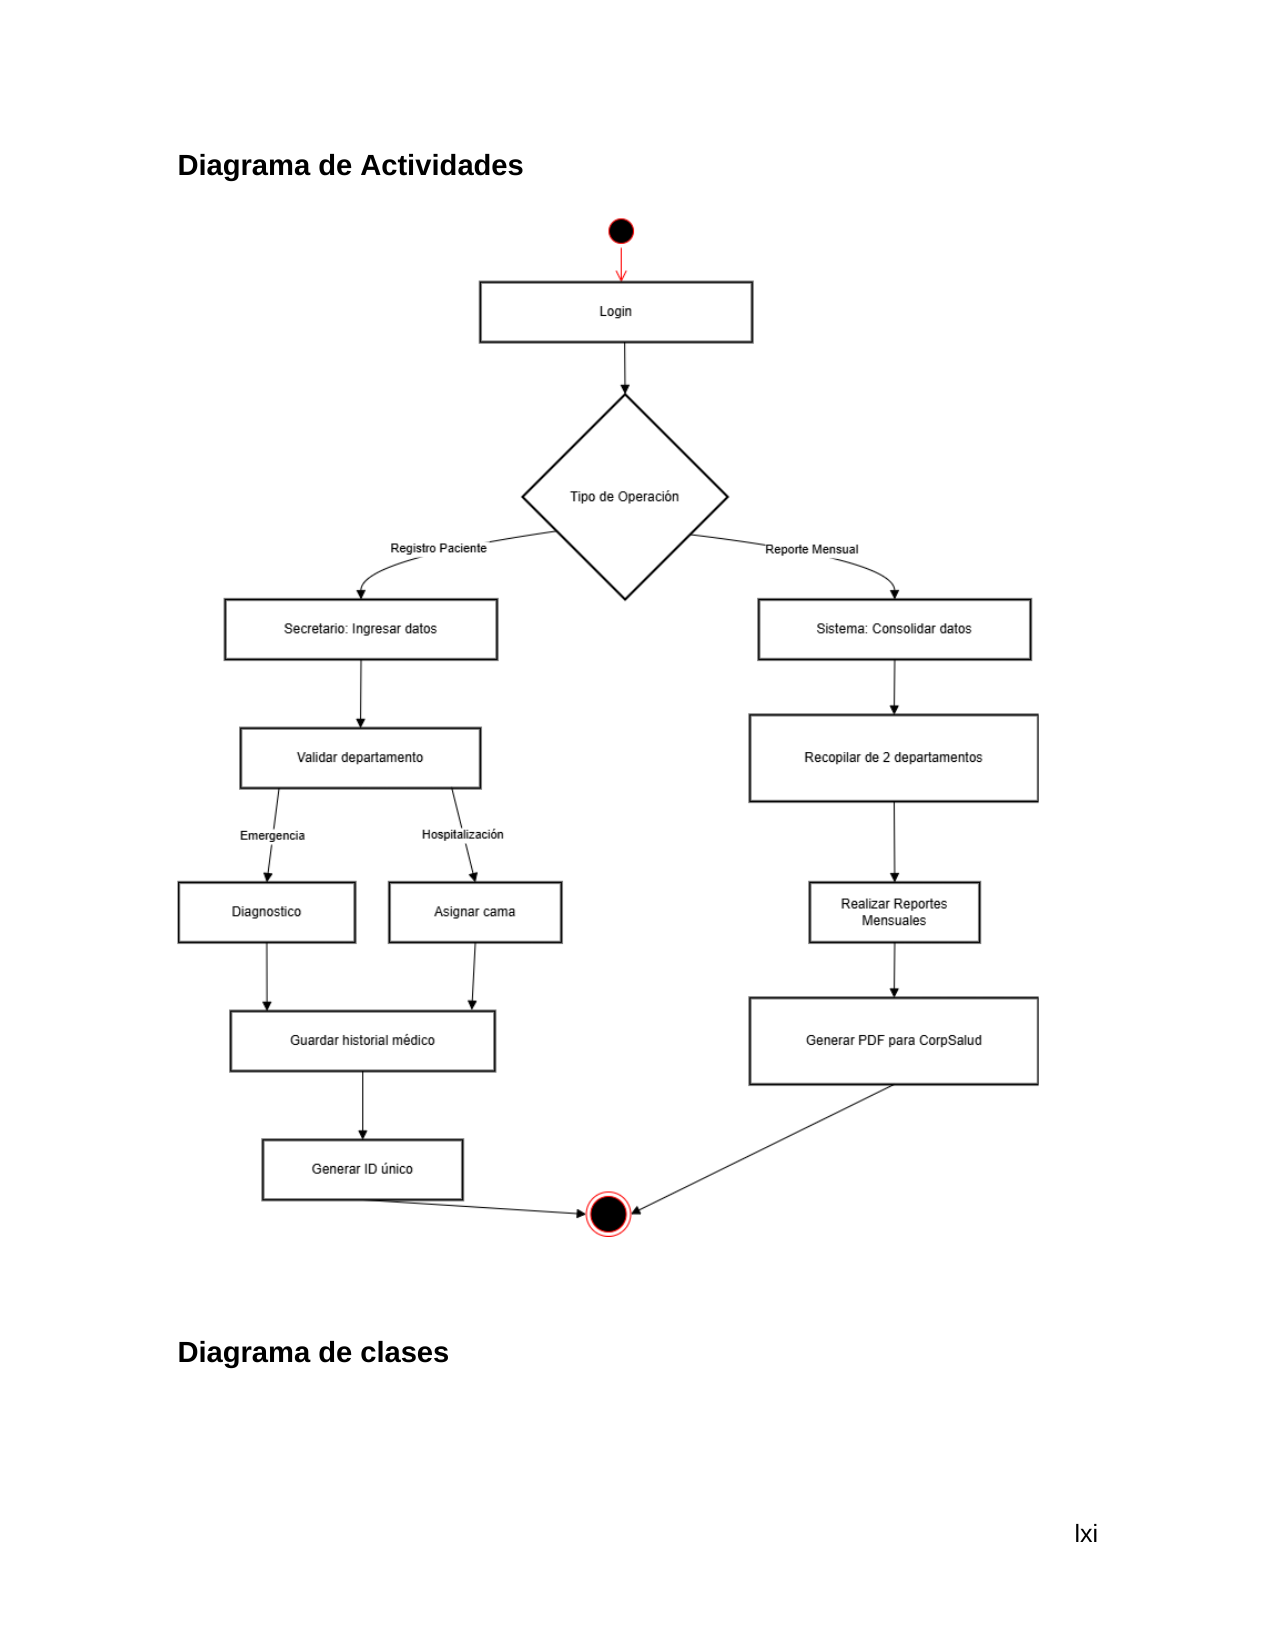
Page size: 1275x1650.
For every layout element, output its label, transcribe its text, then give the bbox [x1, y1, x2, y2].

text Diagrama de clases [177, 1335, 1098, 1368]
text Diagrama de Actividades [177, 148, 1098, 181]
picture [177, 214, 1039, 1237]
